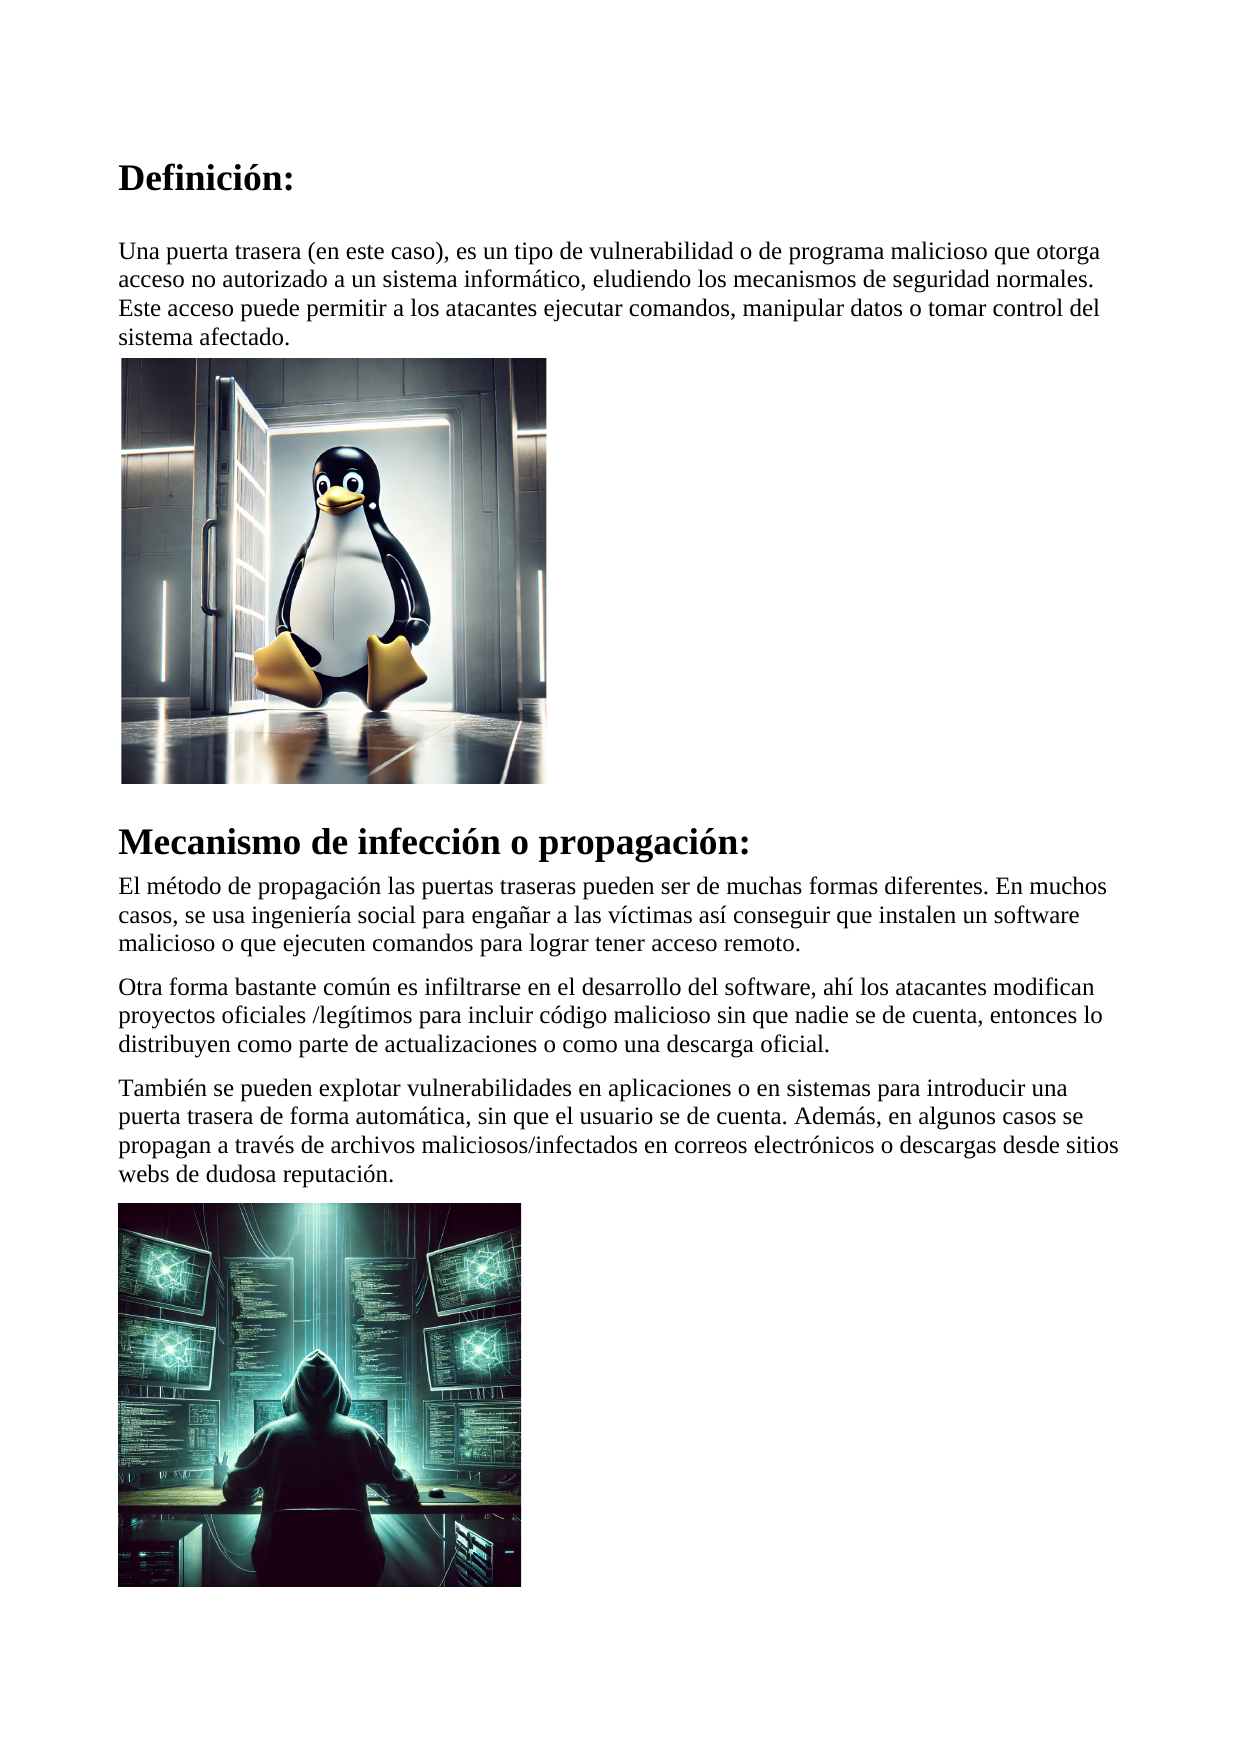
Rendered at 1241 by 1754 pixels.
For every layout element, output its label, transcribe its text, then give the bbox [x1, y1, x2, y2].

subtitle Definición: [118, 156, 1122, 199]
text También se pueden explotar vulnerabilidades en aplicaciones o en sistemas para introducir una puerta trasera de forma automática, sin que el usuario se de cuenta. Además, en algunos casos se propagan a través de archivos maliciosos/infectados en correos electrónicos o descargas desde sitios webs de dudosa reputación. [118, 1073, 1122, 1188]
text Otra forma bastante común es infiltrarse en el desarrollo del software, ahí los atacantes modifican proyectos oficiales /legítimos para incluir código malicioso sin que nadie se de cuenta, entonces lo distribuyen como parte de actualizaciones o como una descarga oficial. [118, 972, 1122, 1058]
subtitle Mecanismo de infección o propagación: [118, 819, 1122, 863]
picture [118, 1203, 522, 1587]
text El método de propagación las puertas traseras pueden ser de muchas formas diferentes. En muchos casos, se usa ingeniería social para engañar a las víctimas así conseguir que instalen un software malicioso o que ejecuten comandos para lograr tener acceso remoto. [118, 871, 1122, 957]
text Una puerta trasera (en este caso), es un tipo de vulnerabilidad o de programa malicioso que otorga acceso no autorizado a un sistema informático, eludiendo los mecanismos de seguridad normales. Este acceso puede permitir a los atacantes ejecutar comandos, manipular datos o tomar control del sistema afectado. [118, 236, 1122, 351]
picture [121, 358, 547, 784]
